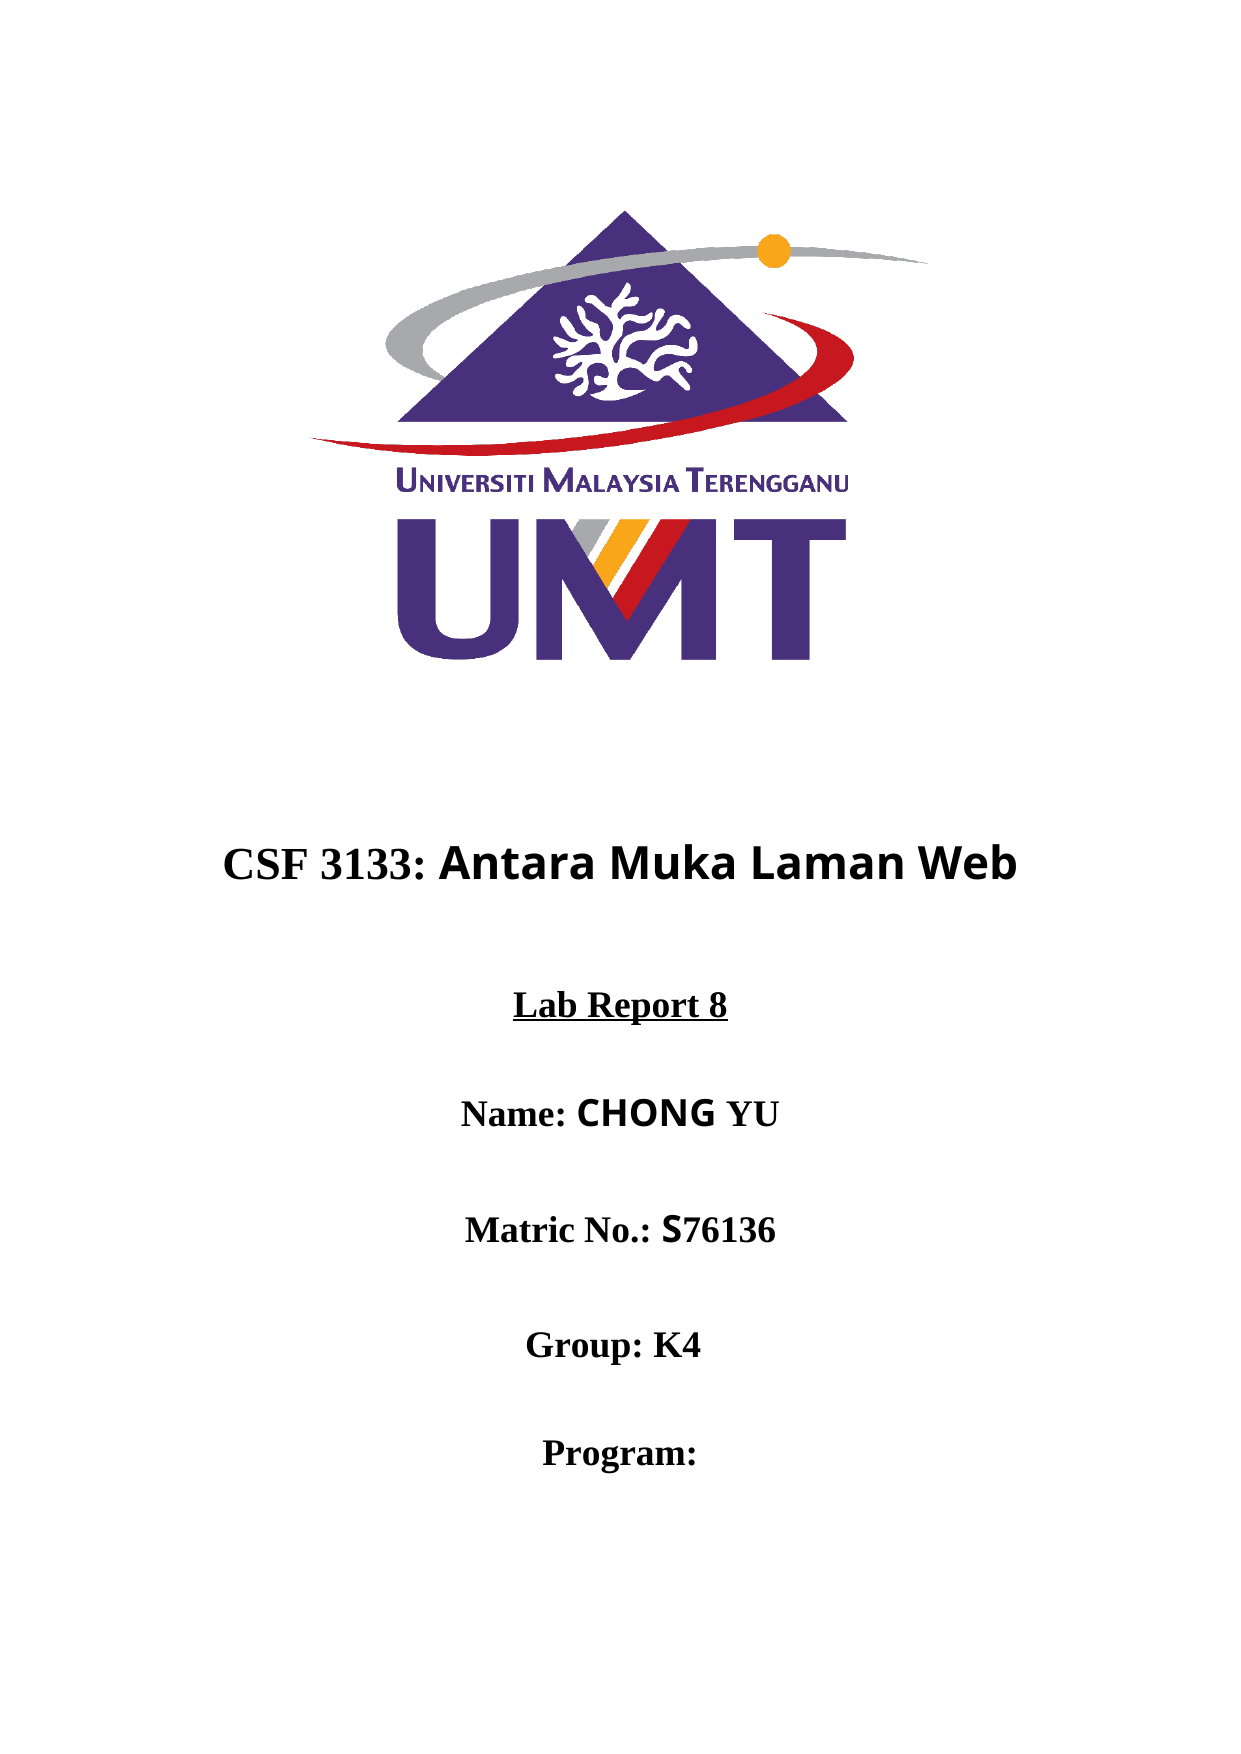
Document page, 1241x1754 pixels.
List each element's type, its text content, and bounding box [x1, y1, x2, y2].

picture [292, 194, 949, 679]
text Program: [150, 1419, 1090, 1484]
text Matric No.: S76136 [150, 1195, 1090, 1260]
text Name: CHONG YU [150, 1079, 1090, 1144]
text Lab Report 8 [150, 971, 1090, 1036]
text CSF 3133: Antara Muka Laman Web [150, 829, 1090, 894]
text Group: K4 [450, 1311, 1090, 1376]
